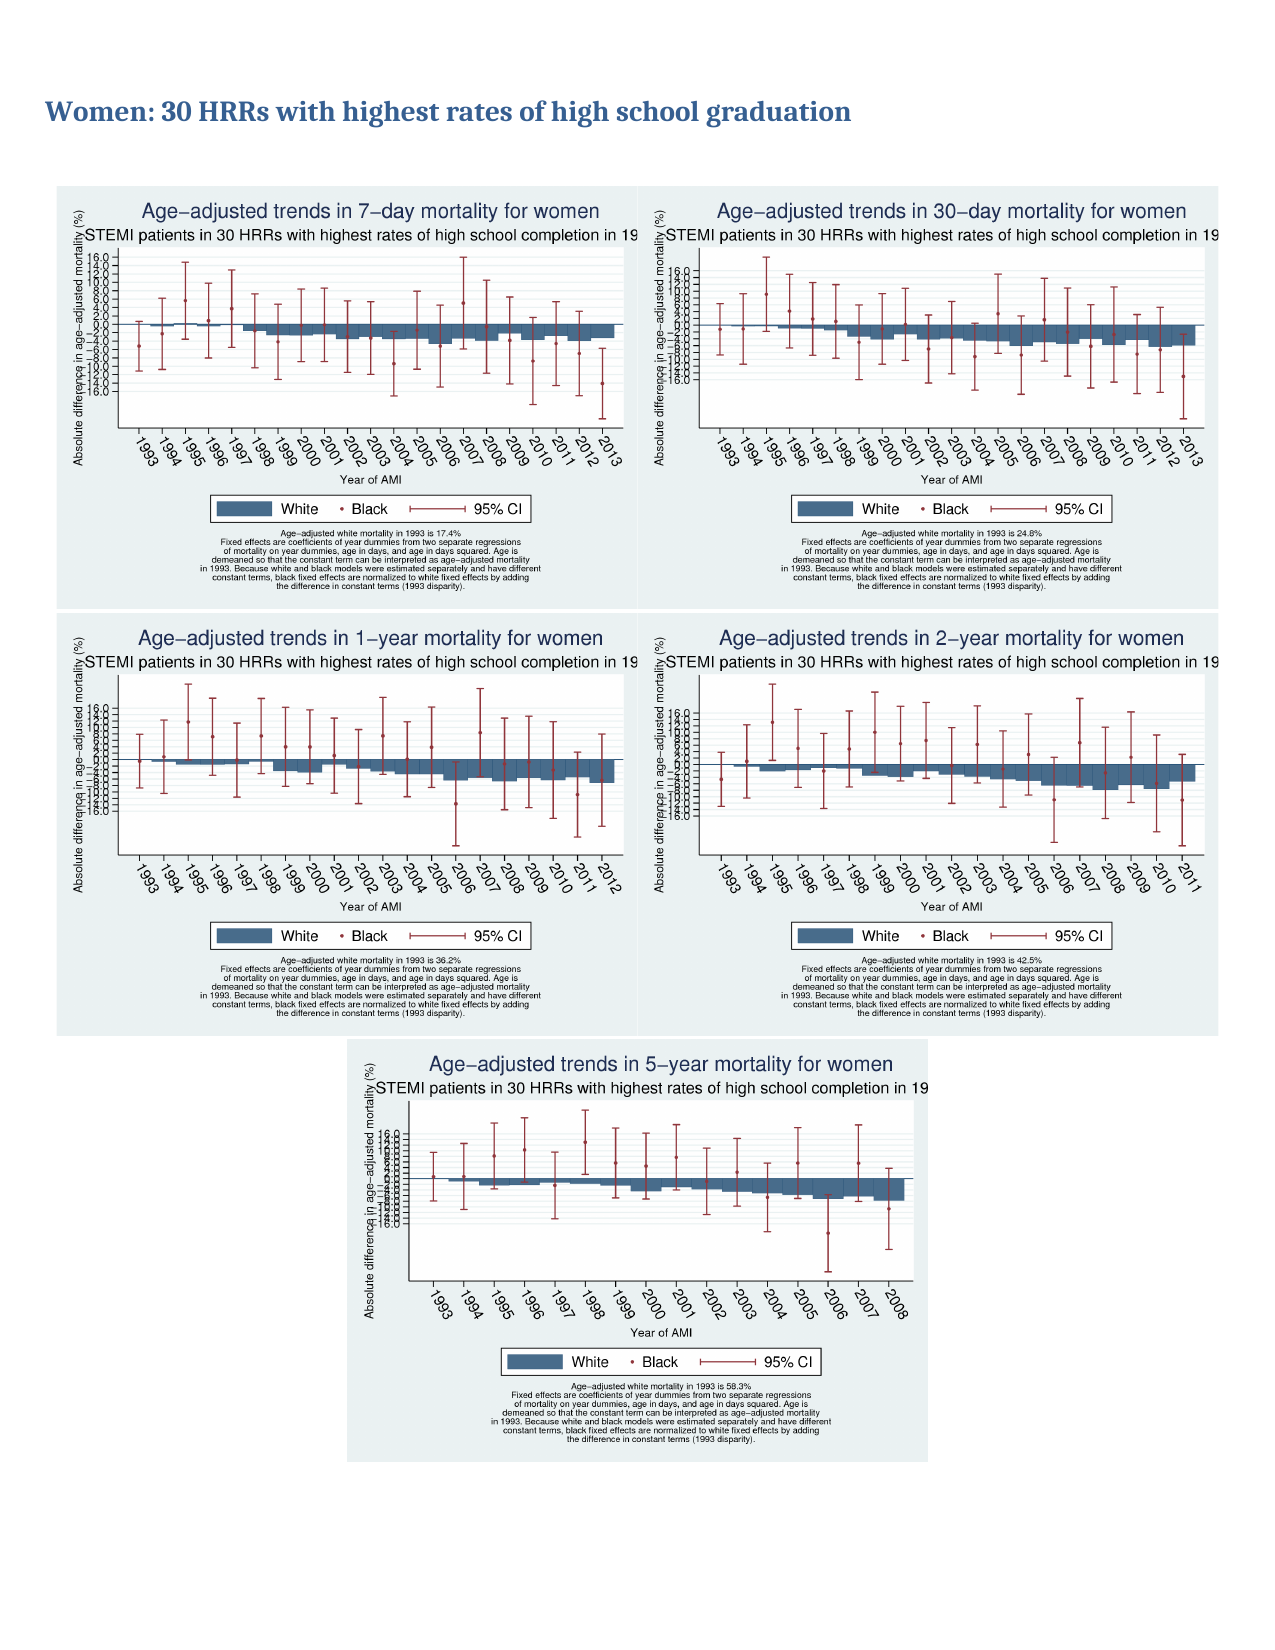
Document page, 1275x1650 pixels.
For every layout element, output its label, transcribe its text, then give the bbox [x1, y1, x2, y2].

picture [56, 186, 1219, 609]
picture [347, 1039, 928, 1462]
subtitle Women: 30 HRRs with highest rates of high school graduation [45, 95, 1230, 128]
picture [56, 613, 1219, 1036]
